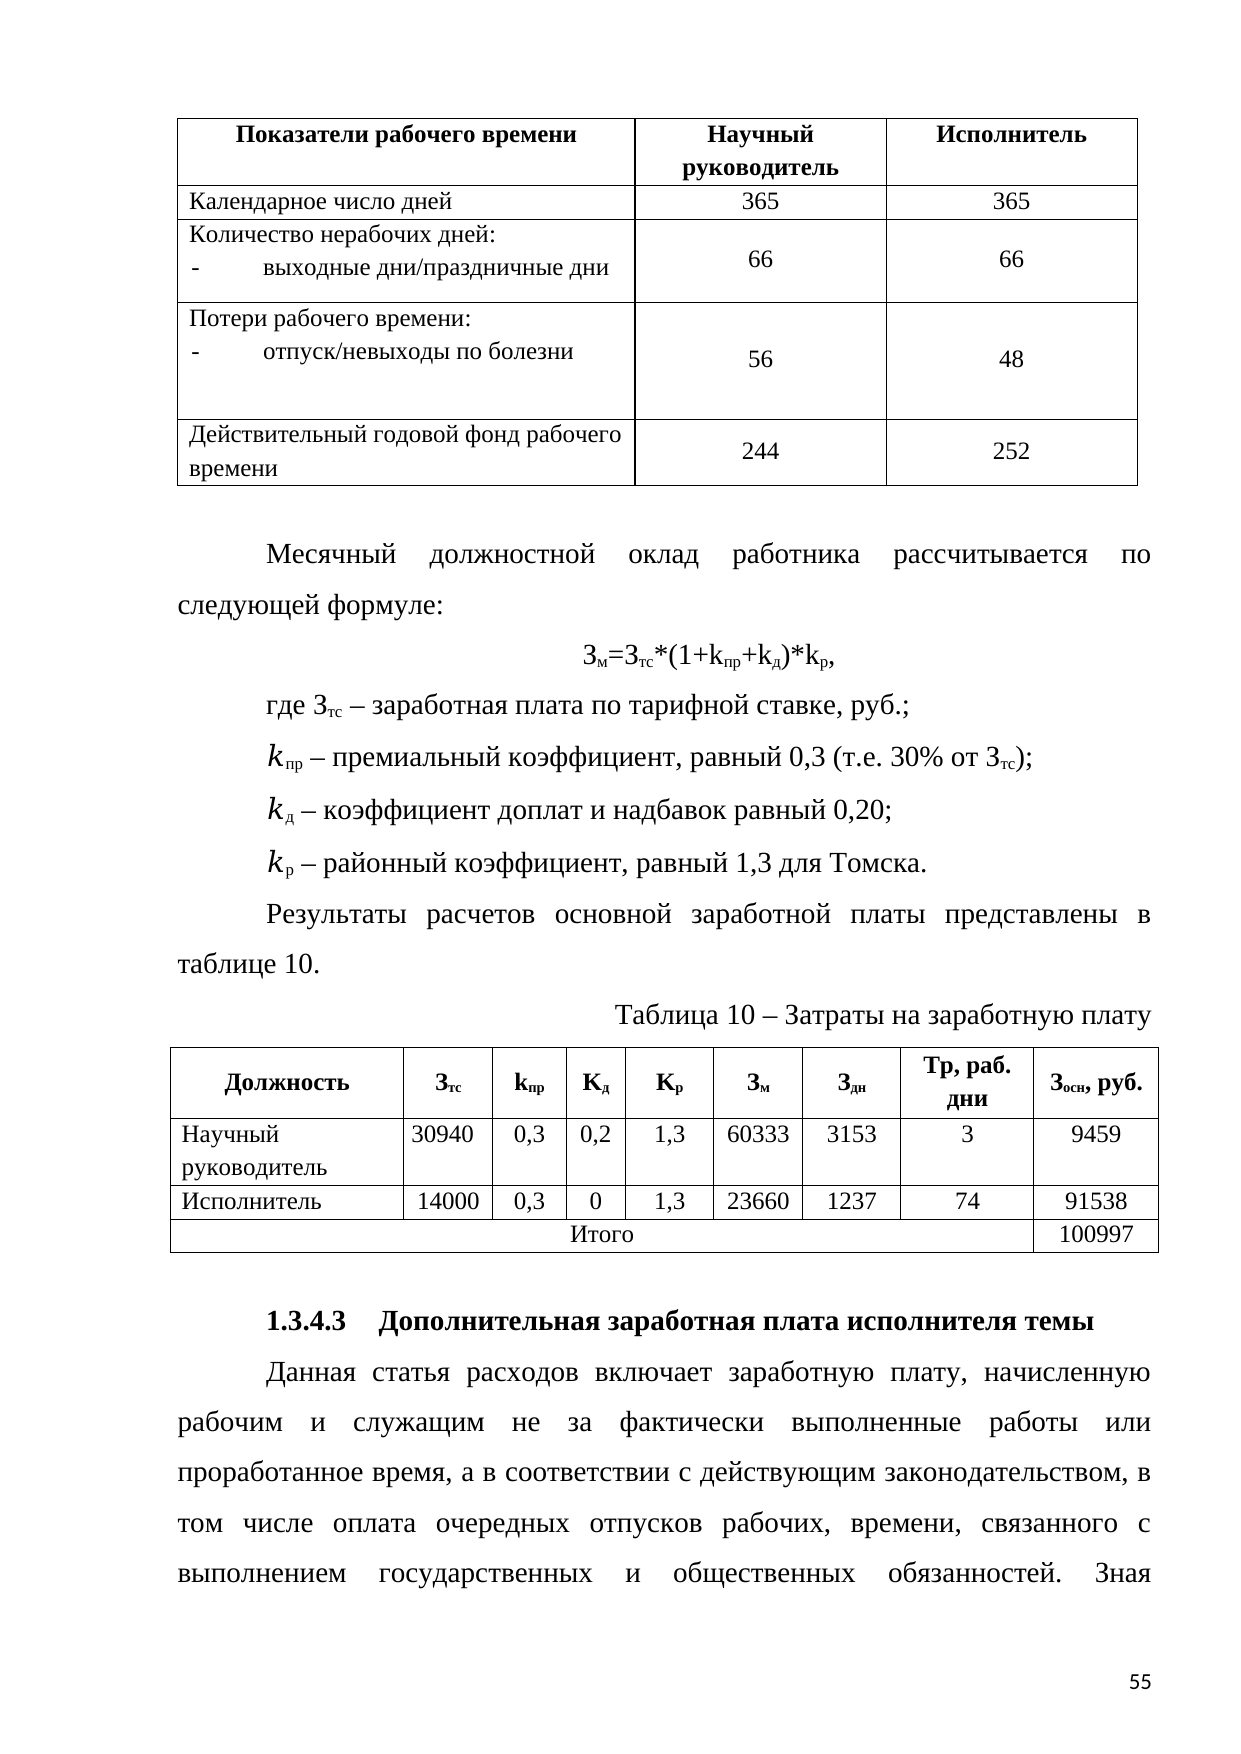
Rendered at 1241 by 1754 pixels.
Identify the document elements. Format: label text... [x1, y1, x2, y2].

text где Зтс – заработная плата по тарифной ставке, руб.; [177, 687, 1152, 721]
table_cell 0 [567, 1186, 625, 1218]
table_cell 0,2 [567, 1119, 625, 1185]
text 𝑘д – коэффициент доплат и надбавок равный 0,20; [177, 791, 1152, 826]
table_cell 1237 [803, 1186, 900, 1218]
text 𝑘р – районный коэффициент, равный 1,3 для Томска. [177, 843, 1152, 879]
table_cell 3153 [803, 1119, 900, 1185]
table_header Зм [714, 1048, 802, 1118]
table_cell 56 [636, 303, 886, 418]
text Зм=Зтс*(1+kпр+kд)*kр, [177, 637, 1152, 671]
table_header Тр, раб. дни [901, 1048, 1033, 1118]
text 𝑘пр – премиальный коэффициент, равный 0,3 (т.е. 30% от Зтс); [177, 738, 1152, 773]
table_cell 1,3 [626, 1119, 713, 1185]
table_header Должность [171, 1048, 403, 1118]
table_cell 3 [901, 1119, 1033, 1185]
table_cell Итого [171, 1220, 1033, 1252]
table_cell 365 [887, 186, 1137, 218]
table_cell 74 [901, 1186, 1033, 1218]
table_cell 91538 [1034, 1186, 1158, 1218]
list Дополнительная заработная плата исполнителя темы [266, 1303, 1152, 1337]
text Месячный должностной оклад работника рассчитывается по следующей формуле: [177, 537, 1152, 620]
table_cell 9459 [1034, 1119, 1158, 1185]
table_cell 14000 [404, 1186, 492, 1218]
table_cell Количество нерабочих дней: выходные дни/праздничные дни [178, 220, 634, 302]
table_header Зосн, руб. [1034, 1048, 1158, 1118]
table_cell 365 [636, 186, 886, 218]
table_header Kp [626, 1048, 713, 1118]
table_cell Потери рабочего времени: отпуск/невыходы по болезни [178, 303, 634, 418]
table_cell 66 [636, 220, 886, 302]
table_cell 60333 [714, 1119, 802, 1185]
table_cell 252 [887, 420, 1137, 485]
table_header Показатели рабочего времени [178, 119, 634, 185]
table_cell 0,3 [493, 1186, 566, 1218]
table_cell Исполнитель [171, 1186, 403, 1218]
table_cell 100997 [1034, 1220, 1158, 1252]
table_cell 30940 [404, 1119, 492, 1185]
table_header Исполнитель [887, 119, 1137, 185]
table_cell Календарное число дней [178, 186, 634, 218]
table_header Научный руководитель [636, 119, 886, 185]
text Результаты расчетов основной заработной платы представлены в таблице 10. [177, 896, 1152, 980]
table_header Здн [803, 1048, 900, 1118]
table_cell 244 [636, 420, 886, 485]
table_header Kд [567, 1048, 625, 1118]
table_cell 48 [887, 303, 1137, 418]
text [177, 1354, 1152, 1588]
table_cell 23660 [714, 1186, 802, 1218]
table_header kпр [493, 1048, 566, 1118]
table_cell Научный руководитель [171, 1119, 403, 1185]
table_cell 66 [887, 220, 1137, 302]
text Таблица 10 – Затраты на заработную плату [177, 997, 1152, 1030]
table_header Зтс [404, 1048, 492, 1118]
table_cell 0,3 [493, 1119, 566, 1185]
table_cell 1,3 [626, 1186, 713, 1218]
table_cell Действительный годовой фонд рабочего времени [178, 420, 634, 485]
